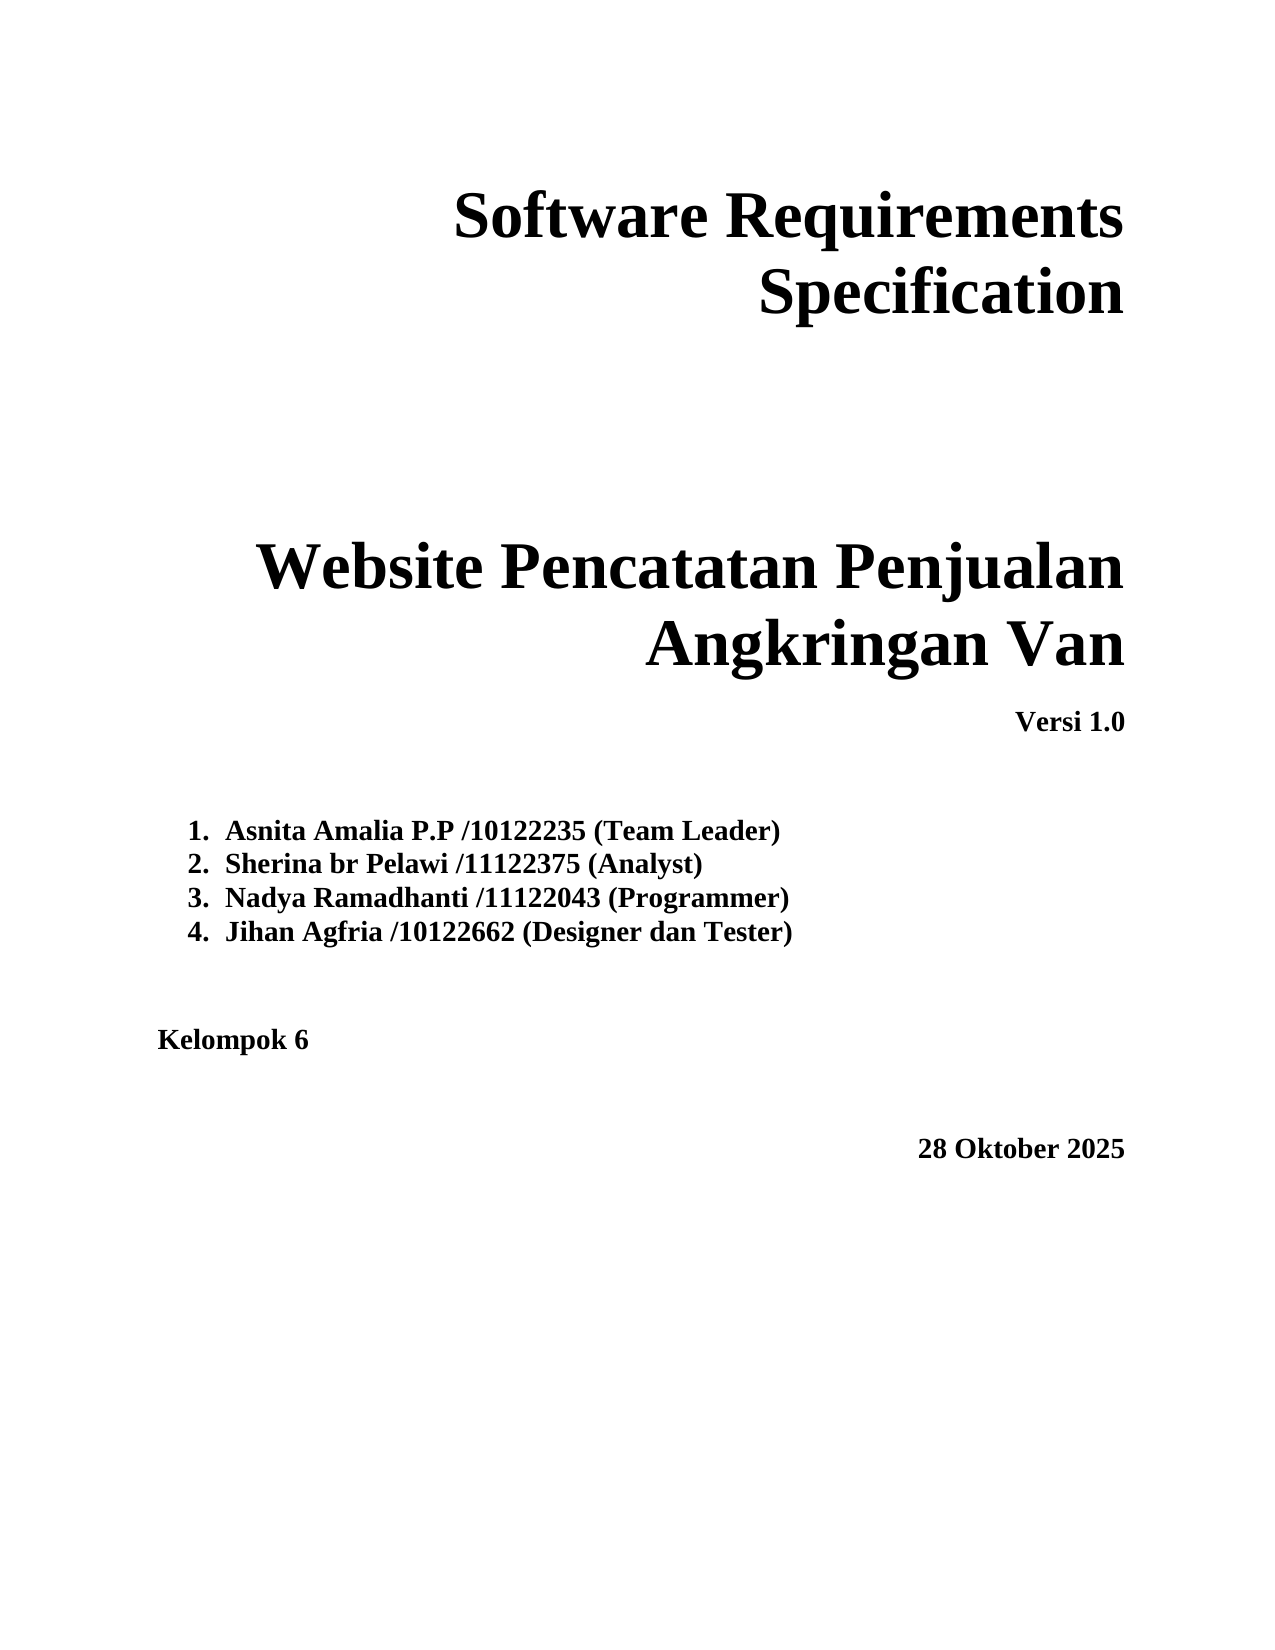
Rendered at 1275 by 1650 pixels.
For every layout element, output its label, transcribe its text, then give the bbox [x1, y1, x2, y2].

list Jihan Agfria /10122662 (Designer dan Tester) [187, 914, 1125, 947]
list Nadya Ramadhanti /11122043 (Programmer) [187, 880, 1125, 914]
title Website Pencatatan Penjualan Angkringan Van [160, 526, 1125, 679]
list Asnita Amalia P.P /10122235 (Team Leader) [187, 813, 1125, 847]
title Software Requirements Specification [150, 175, 1125, 328]
text 28 Oktober 2025 [150, 1131, 1125, 1164]
list Sherina br Pelawi /11122375 (Analyst) [187, 847, 1125, 880]
text Kelompok 6 [150, 1022, 1125, 1056]
text Versi 1.0 [150, 704, 1125, 738]
